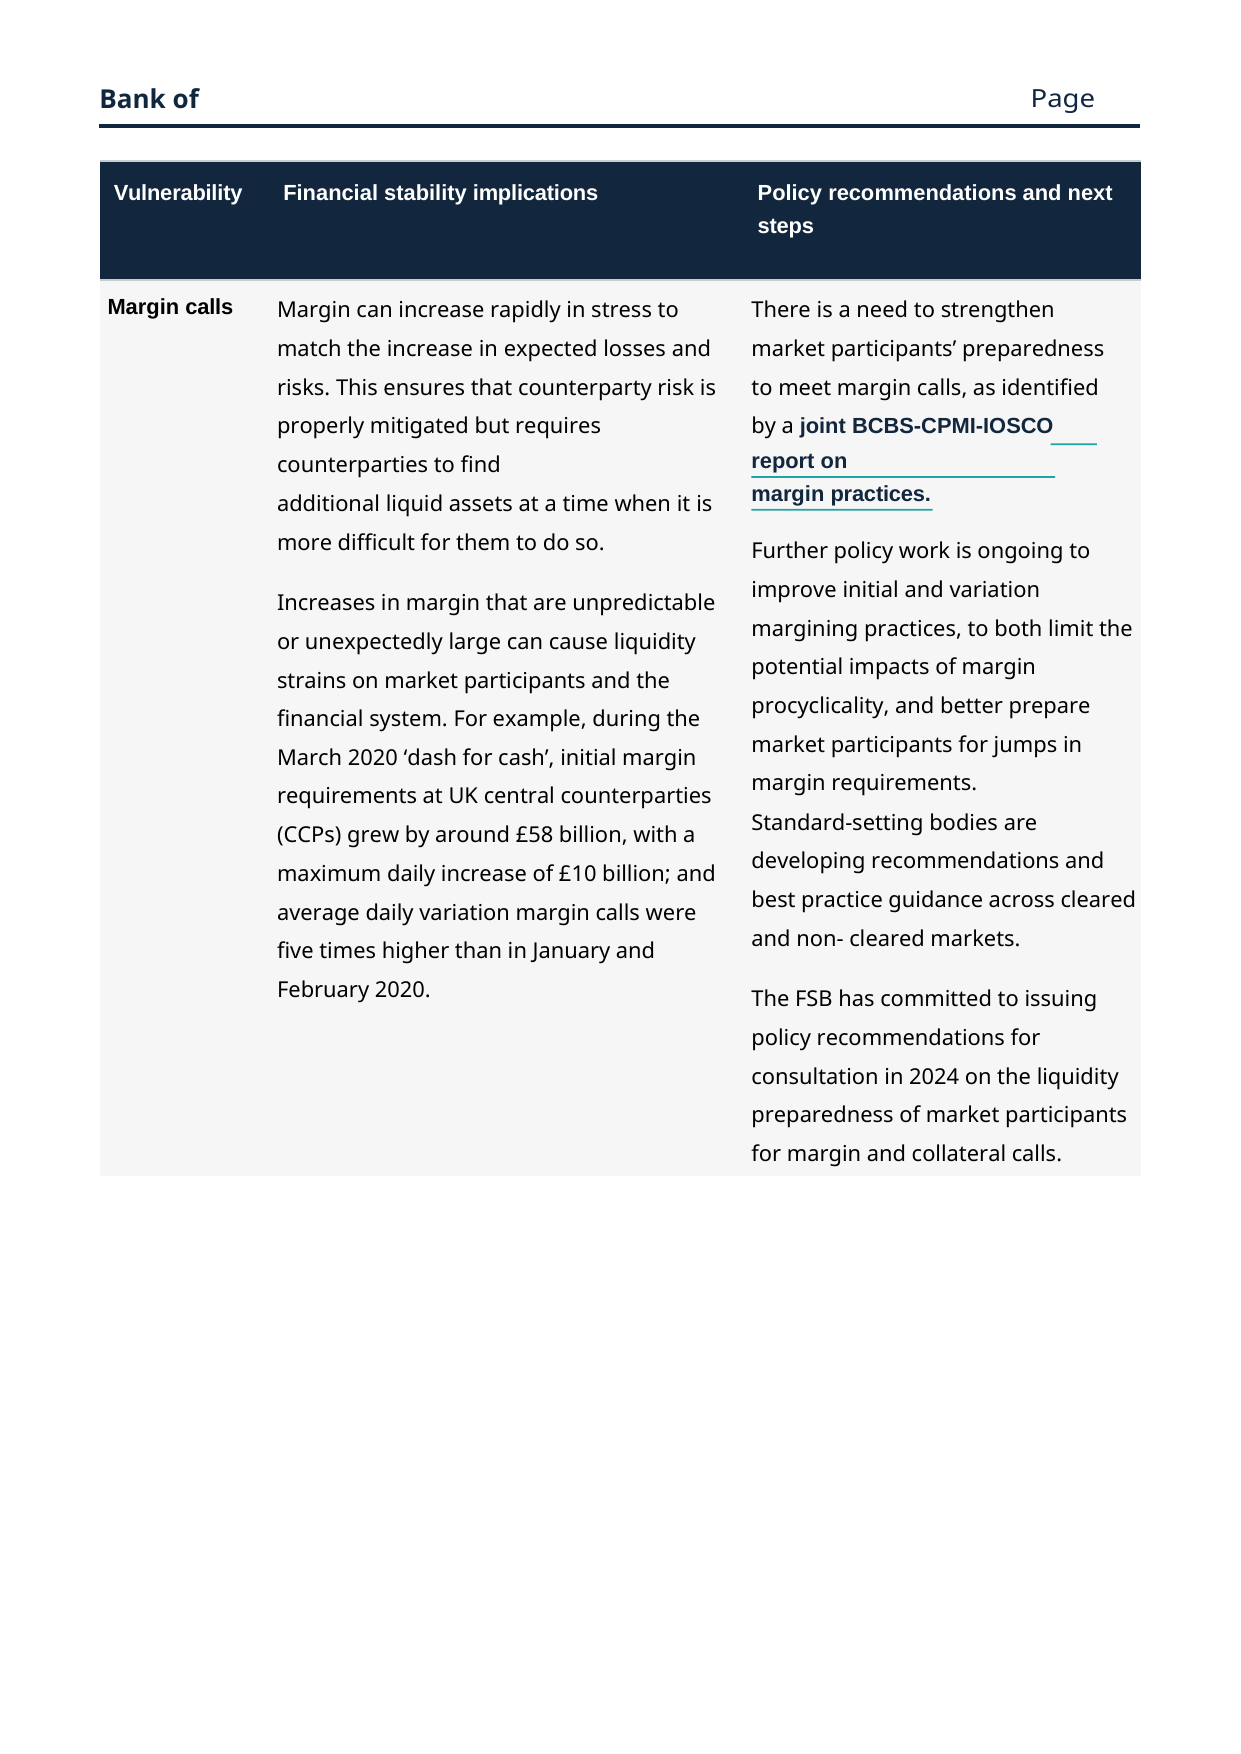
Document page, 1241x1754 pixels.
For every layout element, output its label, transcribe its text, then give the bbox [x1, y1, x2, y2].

table_cell Margin can increase rapidly in stress to match the increase in expected losses and risks. This ensures that counterparty risk is properly mitigated but requires counterparties to find additional liquid assets at a time when it is more difficult for them to do so. Increases in margin that are unpredictable or unexpectedly large can cause liquidity strains on market participants and the financial system. For example, during the March 2020 ‘dash for cash’, initial margin requirements at UK central counterparties (CCPs) grew by around £58 billion, with a maximum daily increase of £10 billion; and average daily variation margin calls were five times higher than in January and February 2020. [260, 281, 740, 1176]
table_header Financial stability implications [260, 162, 740, 279]
table_header Policy recommendations and next steps [740, 162, 1141, 279]
table_header Vulnerability [100, 162, 260, 279]
table_cell Margin calls [100, 281, 260, 1176]
table_cell There is a need to strengthen market participants’ preparedness to meet margin calls, as identified by a joint BCBS-CPMI-IOSCO report on margin practices. Further policy work is ongoing to improve initial and variation margining practices, to both limit the potential impacts of margin procyclicality, and better prepare market participants for jumps in margin requirements. Standard-setting bodies are developing recommendations and best practice guidance across cleared and non- cleared markets. The FSB has committed to issuing policy recommendations for consultation in 2024 on the liquidity preparedness of market participants for margin and collateral calls. [740, 281, 1141, 1176]
